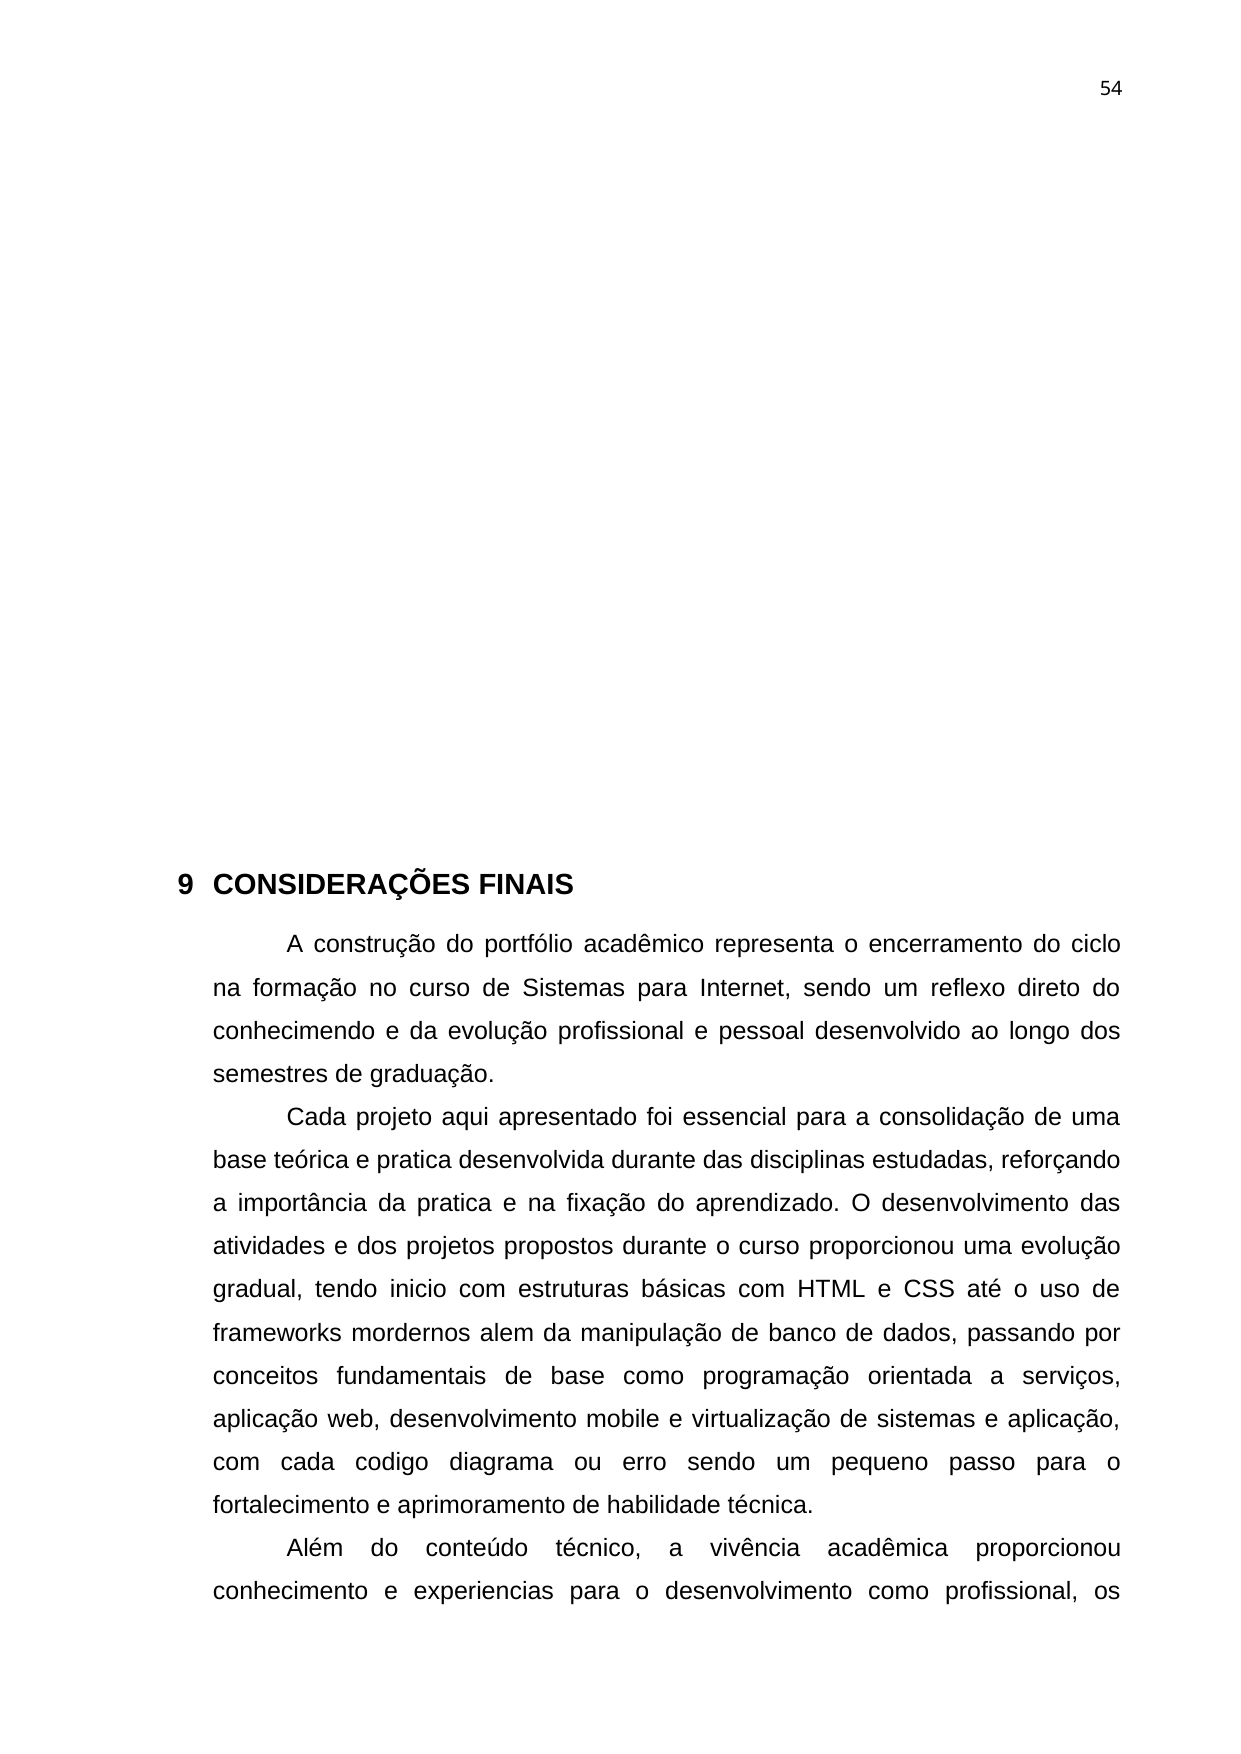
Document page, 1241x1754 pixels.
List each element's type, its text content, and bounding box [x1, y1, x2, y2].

subtitle COnsiderações finais [177, 867, 1122, 901]
text A construção do portfólio acadêmico representa o encerramento do ciclo na formação no curso de Sistemas para Internet, sendo um reflexo direto do conhecimendo e da evolução profissional e pessoal desenvolvido ao longo dos semestres de graduação. [213, 929, 1122, 1088]
text Cada projeto aqui apresentado foi essencial para a consolidação de uma base teórica e pratica desenvolvida durante das disciplinas estudadas, reforçando a importância da pratica e na fixação do aprendizado. O desenvolvimento das atividades e dos projetos propostos durante o curso proporcionou uma evolução gradual, tendo inicio com estruturas básicas com HTML e CSS até o uso de frameworks mordernos alem da manipulação de banco de dados, passando por conceitos fundamentais de base como programação orientada a serviços, aplicação web, desenvolvimento mobile e virtualização de sistemas e aplicação, com cada codigo diagrama ou erro sendo um pequeno passo para o fortalecimento e aprimoramento de habilidade técnica. [213, 1102, 1122, 1519]
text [213, 1533, 1122, 1605]
